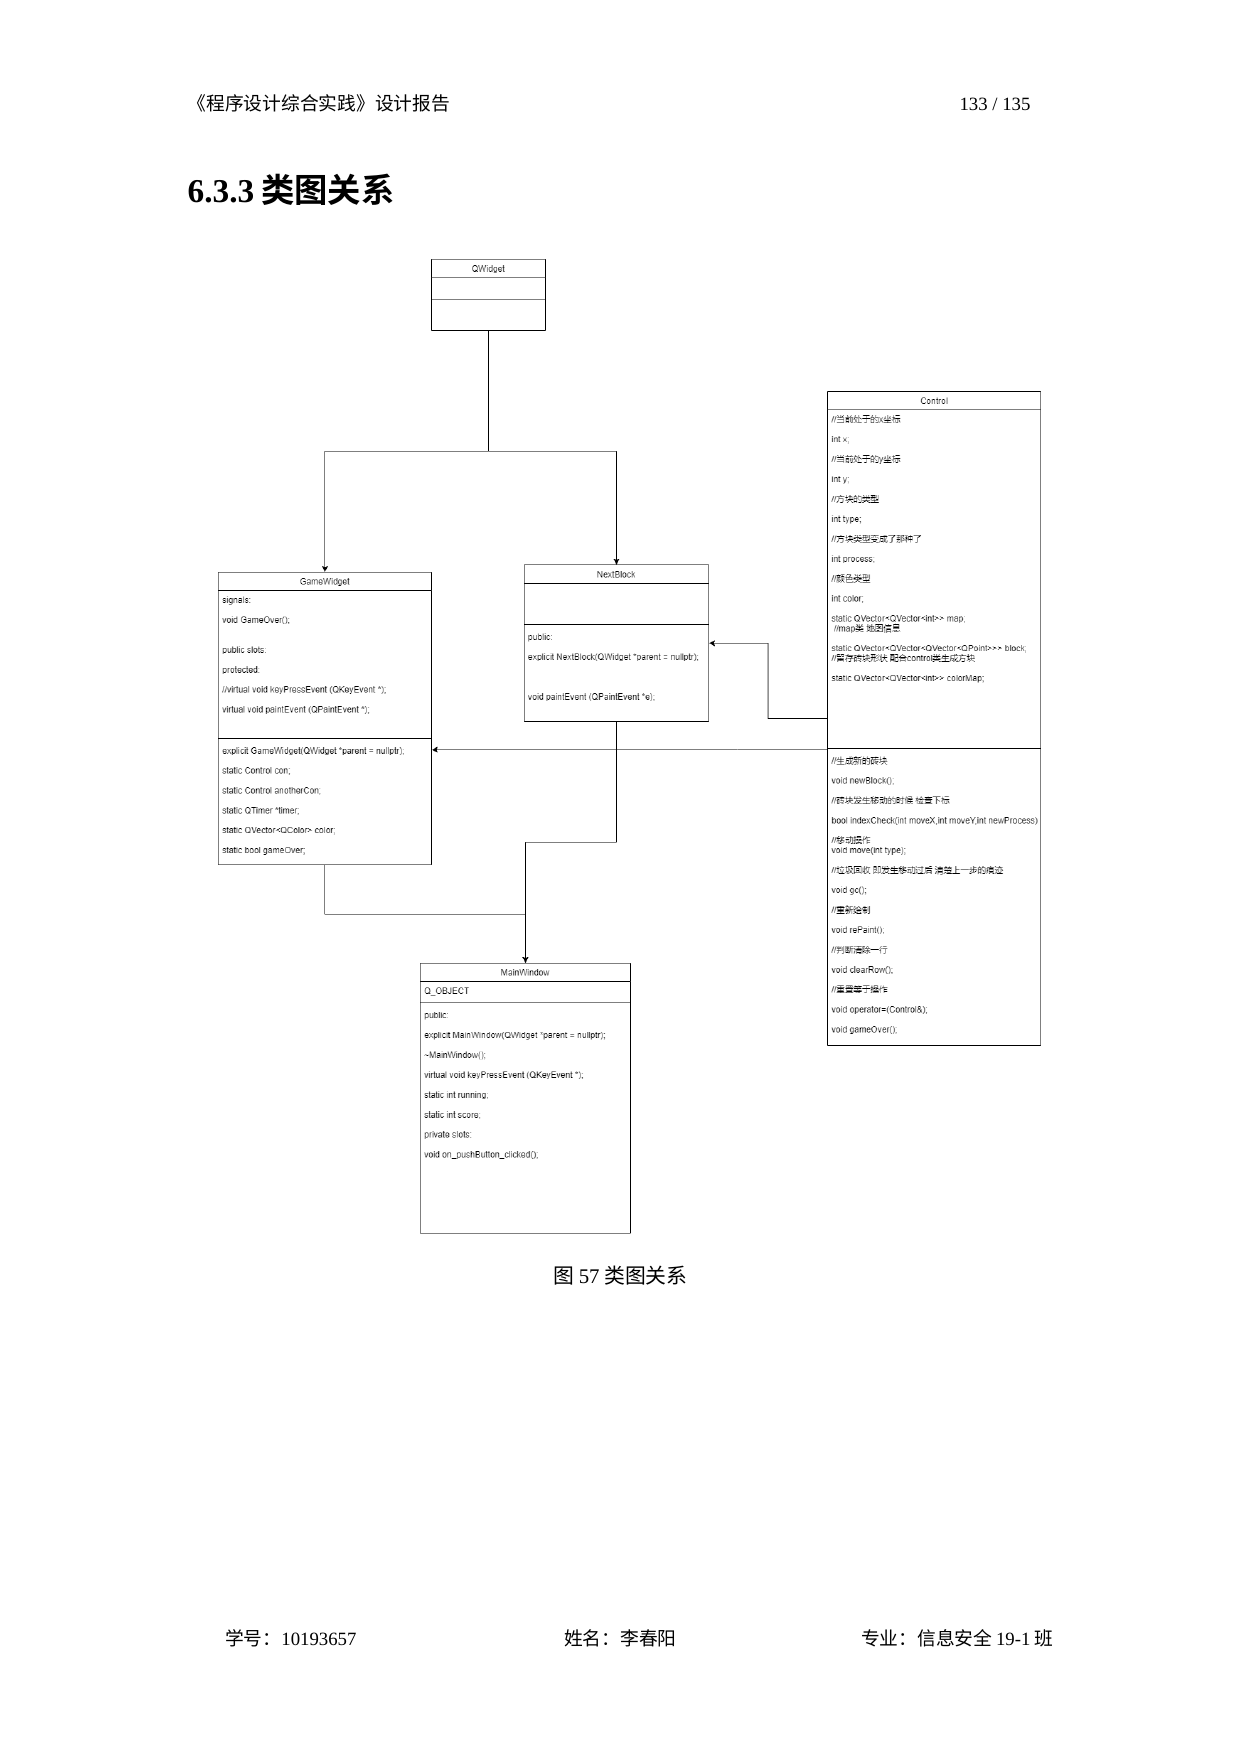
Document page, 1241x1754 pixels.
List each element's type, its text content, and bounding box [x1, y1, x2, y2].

subtitle 6.3.3类图关系 [187, 164, 1053, 212]
text 图 57 类图关系 [187, 1259, 1053, 1290]
picture [187, 229, 1053, 1246]
